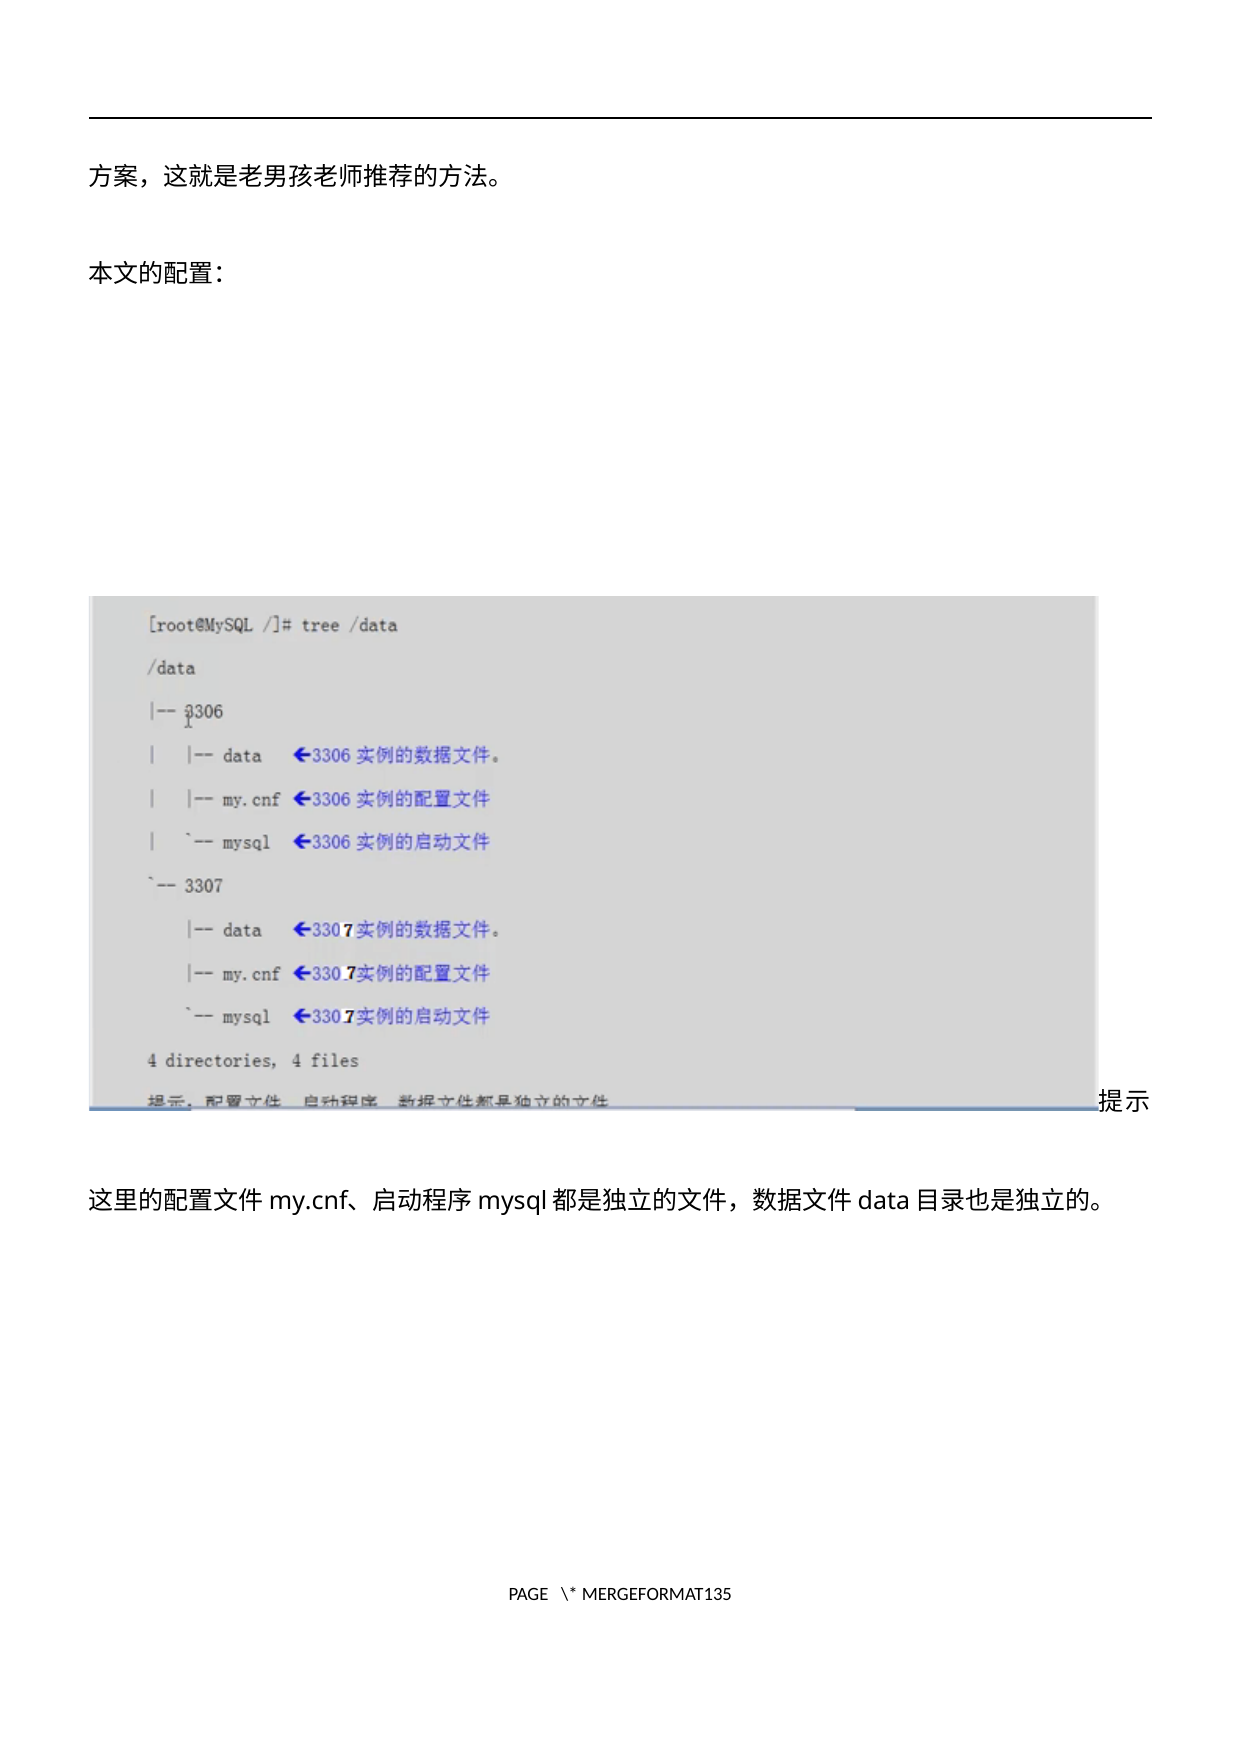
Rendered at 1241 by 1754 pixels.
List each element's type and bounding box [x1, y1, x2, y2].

text [89, 142, 1152, 1231]
picture [88, 596, 1099, 1111]
